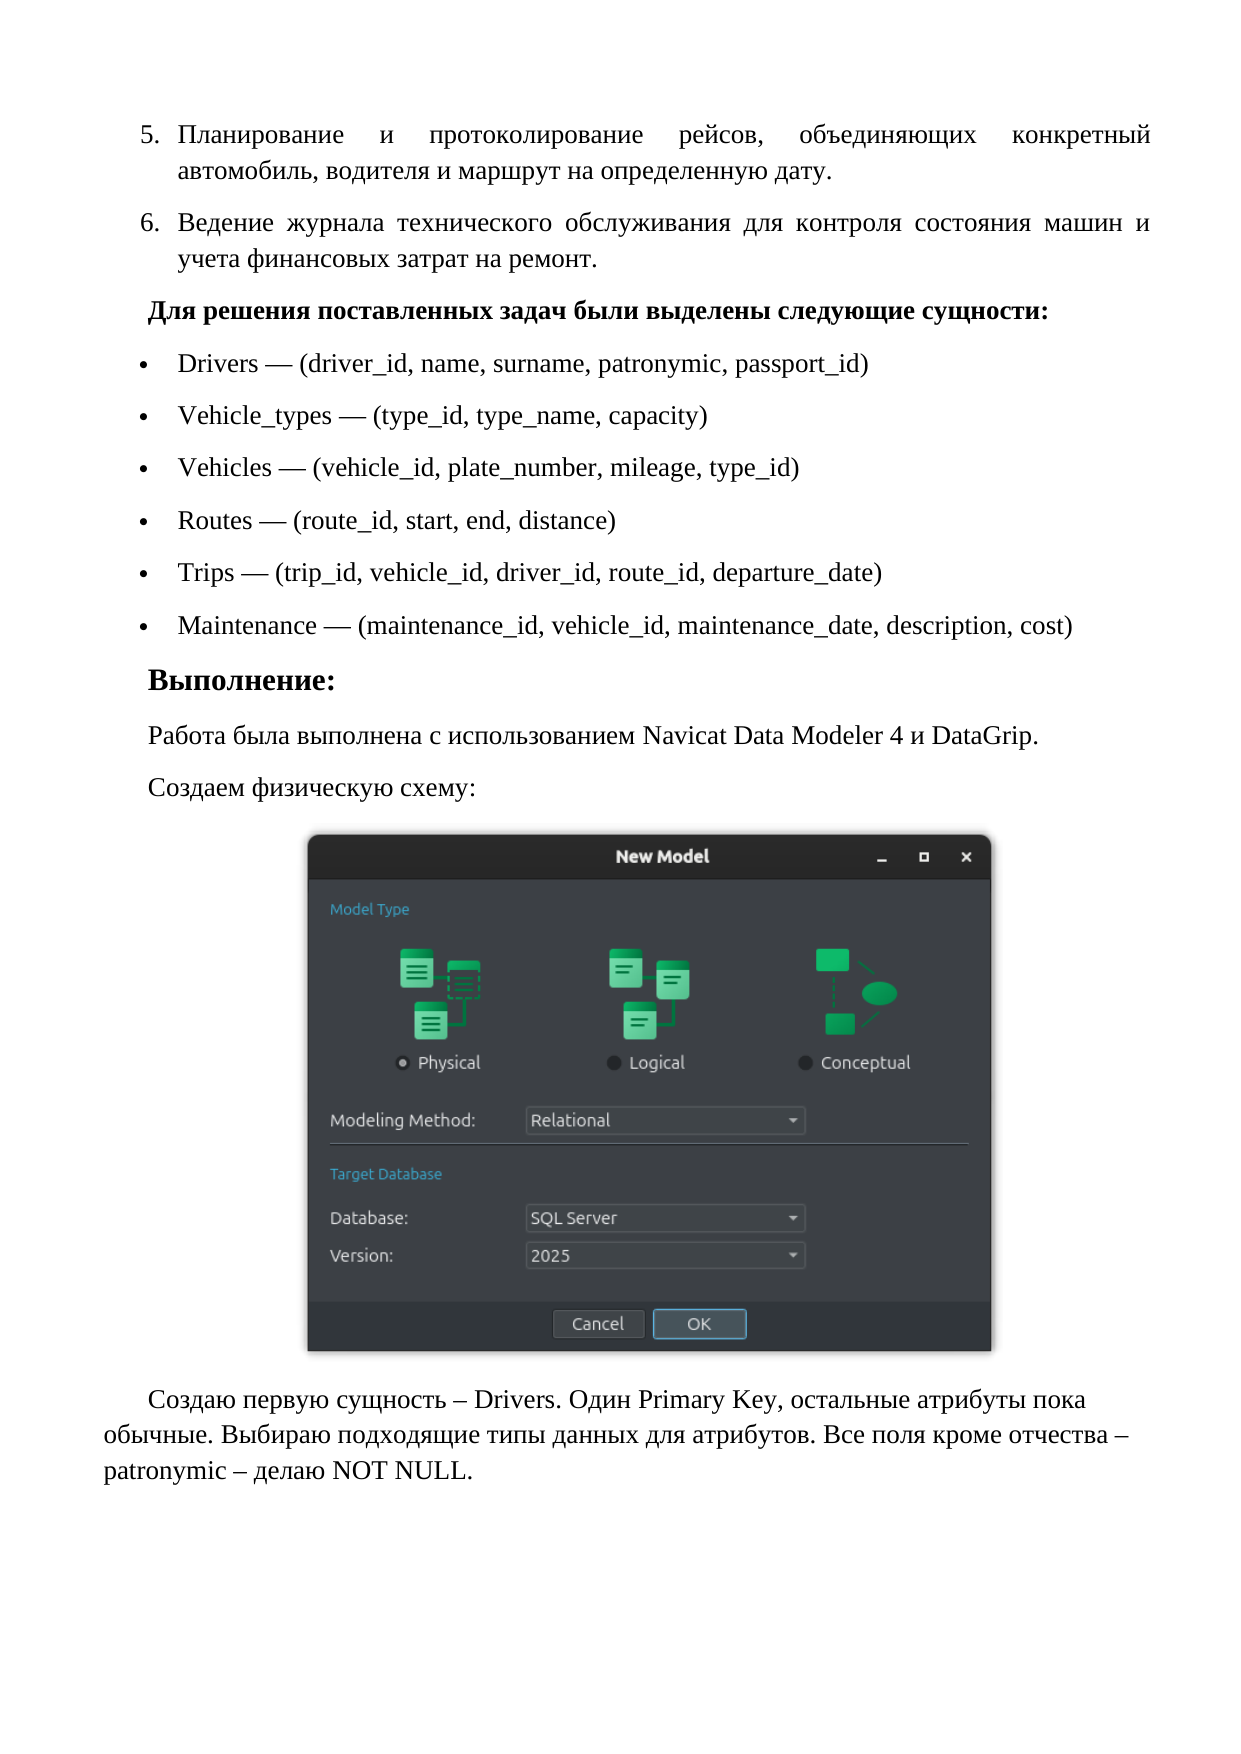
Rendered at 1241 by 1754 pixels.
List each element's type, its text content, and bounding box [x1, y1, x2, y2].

list Vehicle_types — (type_id, type_name, capacity) [140, 399, 1152, 430]
text Работа была выполнена с использованием Navicat Data Modeler 4 и DataGrip. [103, 719, 1152, 750]
list Trips — (trip_id, vehicle_id, driver_id, route_id, departure_date) [140, 556, 1152, 587]
list Routes — (route_id, start, end, distance) [140, 504, 1152, 535]
text Выполнение: [103, 661, 1152, 697]
list Maintenance — (maintenance_id, vehicle_id, maintenance_date, description, cost) [140, 609, 1152, 640]
picture [296, 823, 1003, 1363]
text Для решения поставленных задач были выделены следующие сущности: [103, 294, 1152, 326]
list Планирование и протоколирование рейсов, объединяющих конкретный автомобиль, водителя и маршрут на определенную дату. [140, 118, 1152, 185]
list Vehicles — (vehicle_id, plate_number, mileage, type_id) [140, 452, 1152, 483]
list Drivers — (driver_id, name, surname, patronymic, passport_id) [140, 347, 1152, 378]
text Создаем физическую схему: [103, 771, 1152, 803]
list Ведение журнала технического обслуживания для контроля состояния машин и учета финансовых затрат на ремонт. [140, 206, 1152, 273]
text Создаю первую сущность – Drivers. Один Primary Key, остальные атрибуты пока обычные. Выбираю подходящие типы данных для атрибутов. Все поля кроме отчества – patronymic – делаю NOT NULL. [103, 1383, 1152, 1485]
